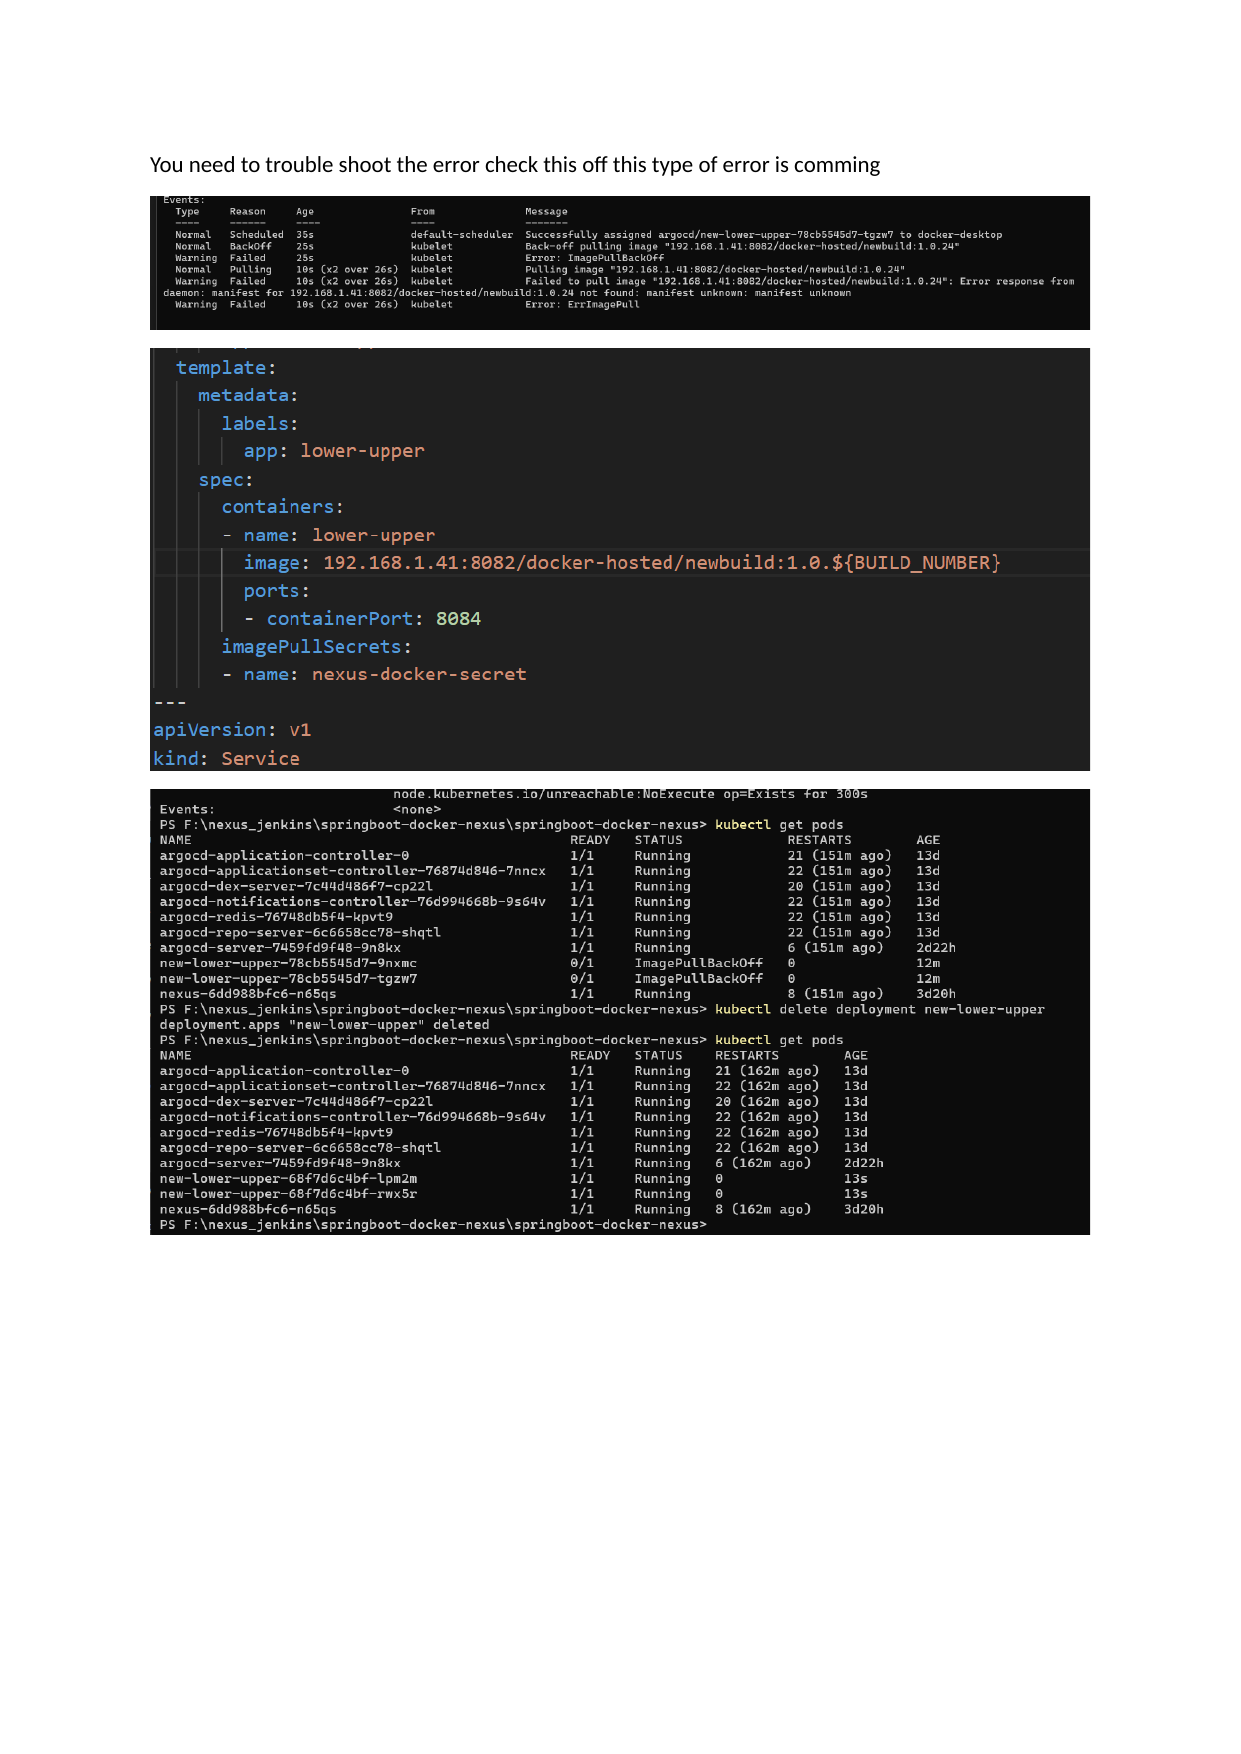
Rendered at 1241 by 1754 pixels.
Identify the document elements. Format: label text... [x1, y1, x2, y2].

picture [150, 789, 1091, 1235]
picture [150, 196, 1091, 330]
text You need to trouble shoot the error check this off this type of error is comming [150, 150, 1090, 178]
picture [150, 348, 1091, 771]
